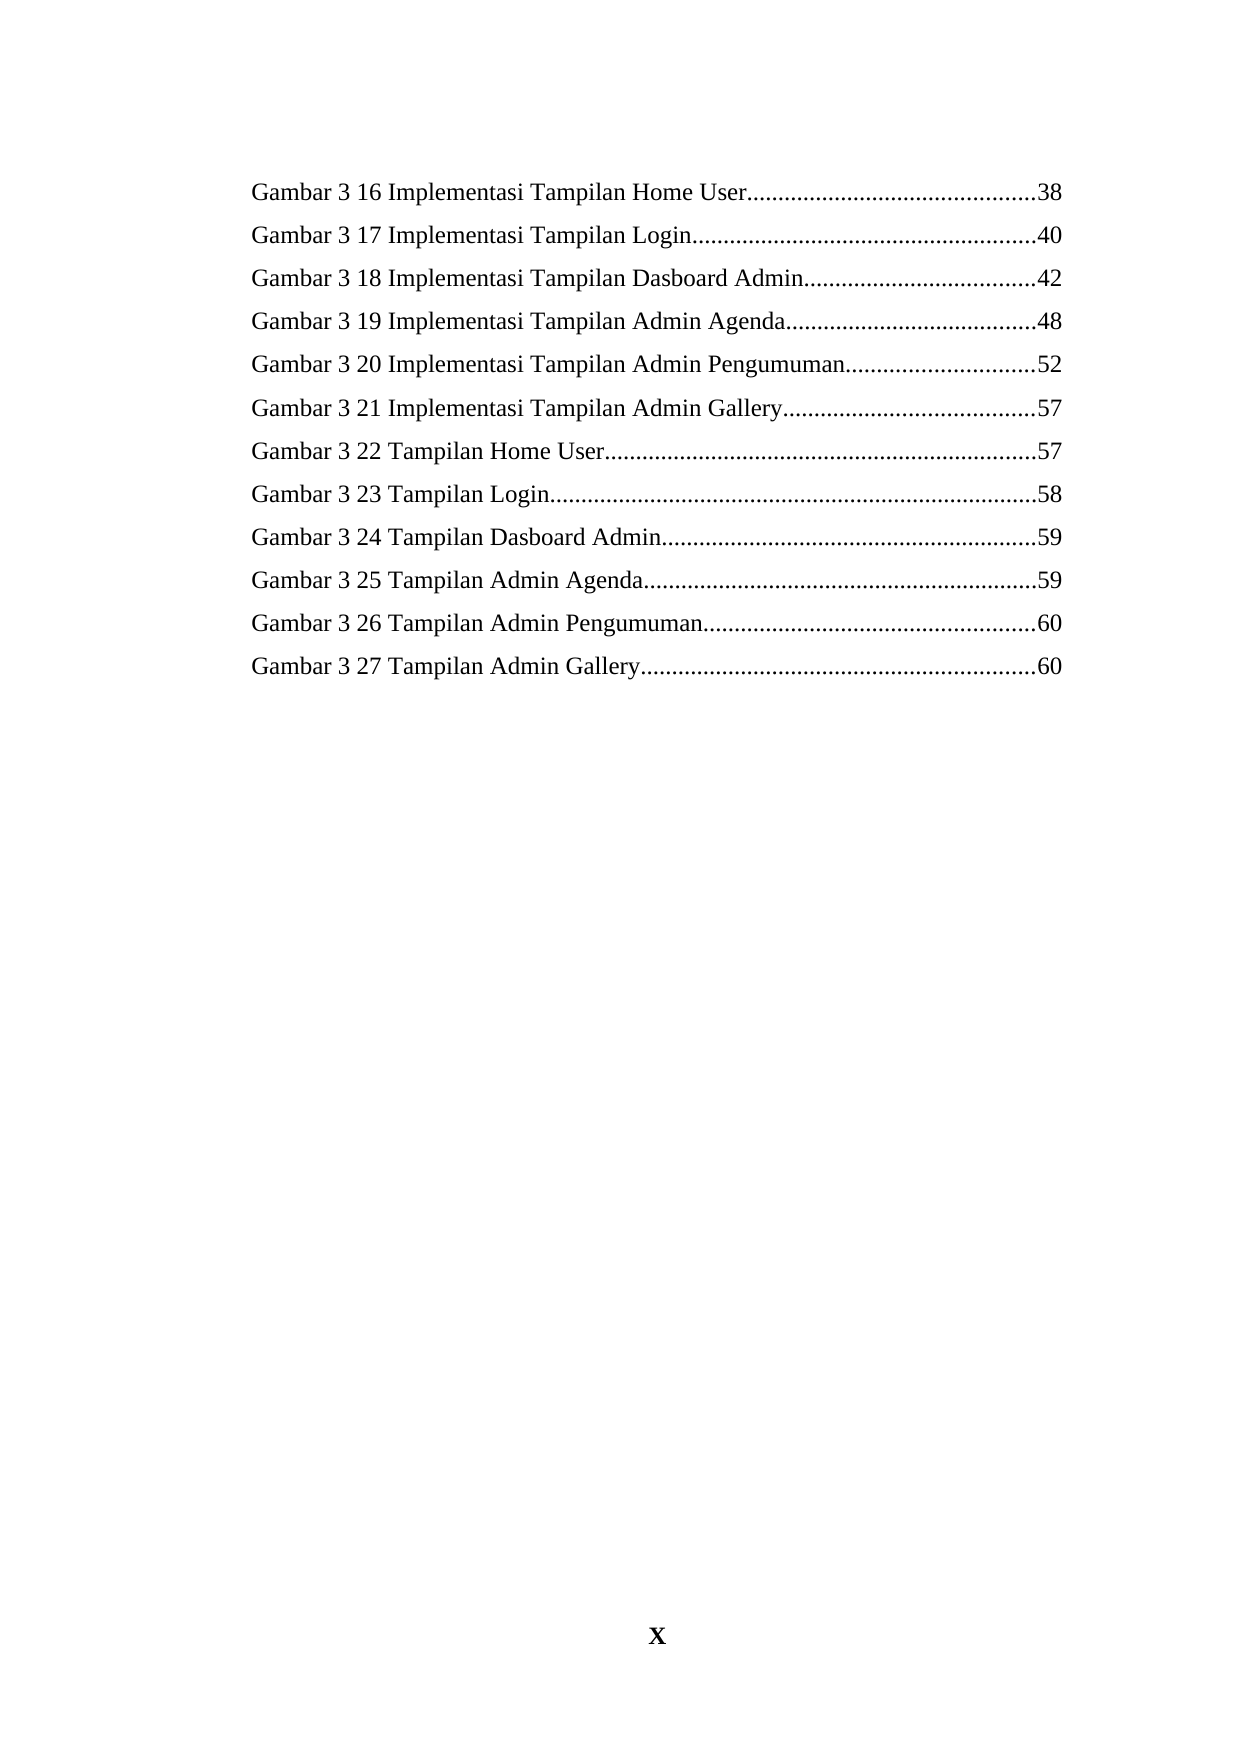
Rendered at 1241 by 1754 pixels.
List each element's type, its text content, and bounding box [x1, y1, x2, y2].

text Gambar 3 21 Implementasi Tampilan Admin Gallery 57 [251, 393, 1063, 421]
text Gambar 3 27 Tampilan Admin Gallery 60 [251, 651, 1063, 680]
text Gambar 3 17 Implementasi Tampilan Login 40 [251, 220, 1063, 249]
text Gambar 3 25 Tampilan Admin Agenda 59 [251, 565, 1063, 594]
text Gambar 3 22 Tampilan Home User 57 [251, 436, 1063, 464]
text Gambar 3 23 Tampilan Login 58 [251, 479, 1063, 508]
text Gambar 3 24 Tampilan Dasboard Admin 59 [251, 522, 1063, 551]
text Gambar 3 19 Implementasi Tampilan Admin Agenda 48 [251, 306, 1063, 335]
text Gambar 3 26 Tampilan Admin Pengumuman 60 [251, 608, 1063, 637]
text Gambar 3 16 Implementasi Tampilan Home User 38 [251, 177, 1063, 206]
text Gambar 3 18 Implementasi Tampilan Dasboard Admin 42 [251, 263, 1063, 292]
text Gambar 3 20 Implementasi Tampilan Admin Pengumuman 52 [251, 349, 1063, 378]
